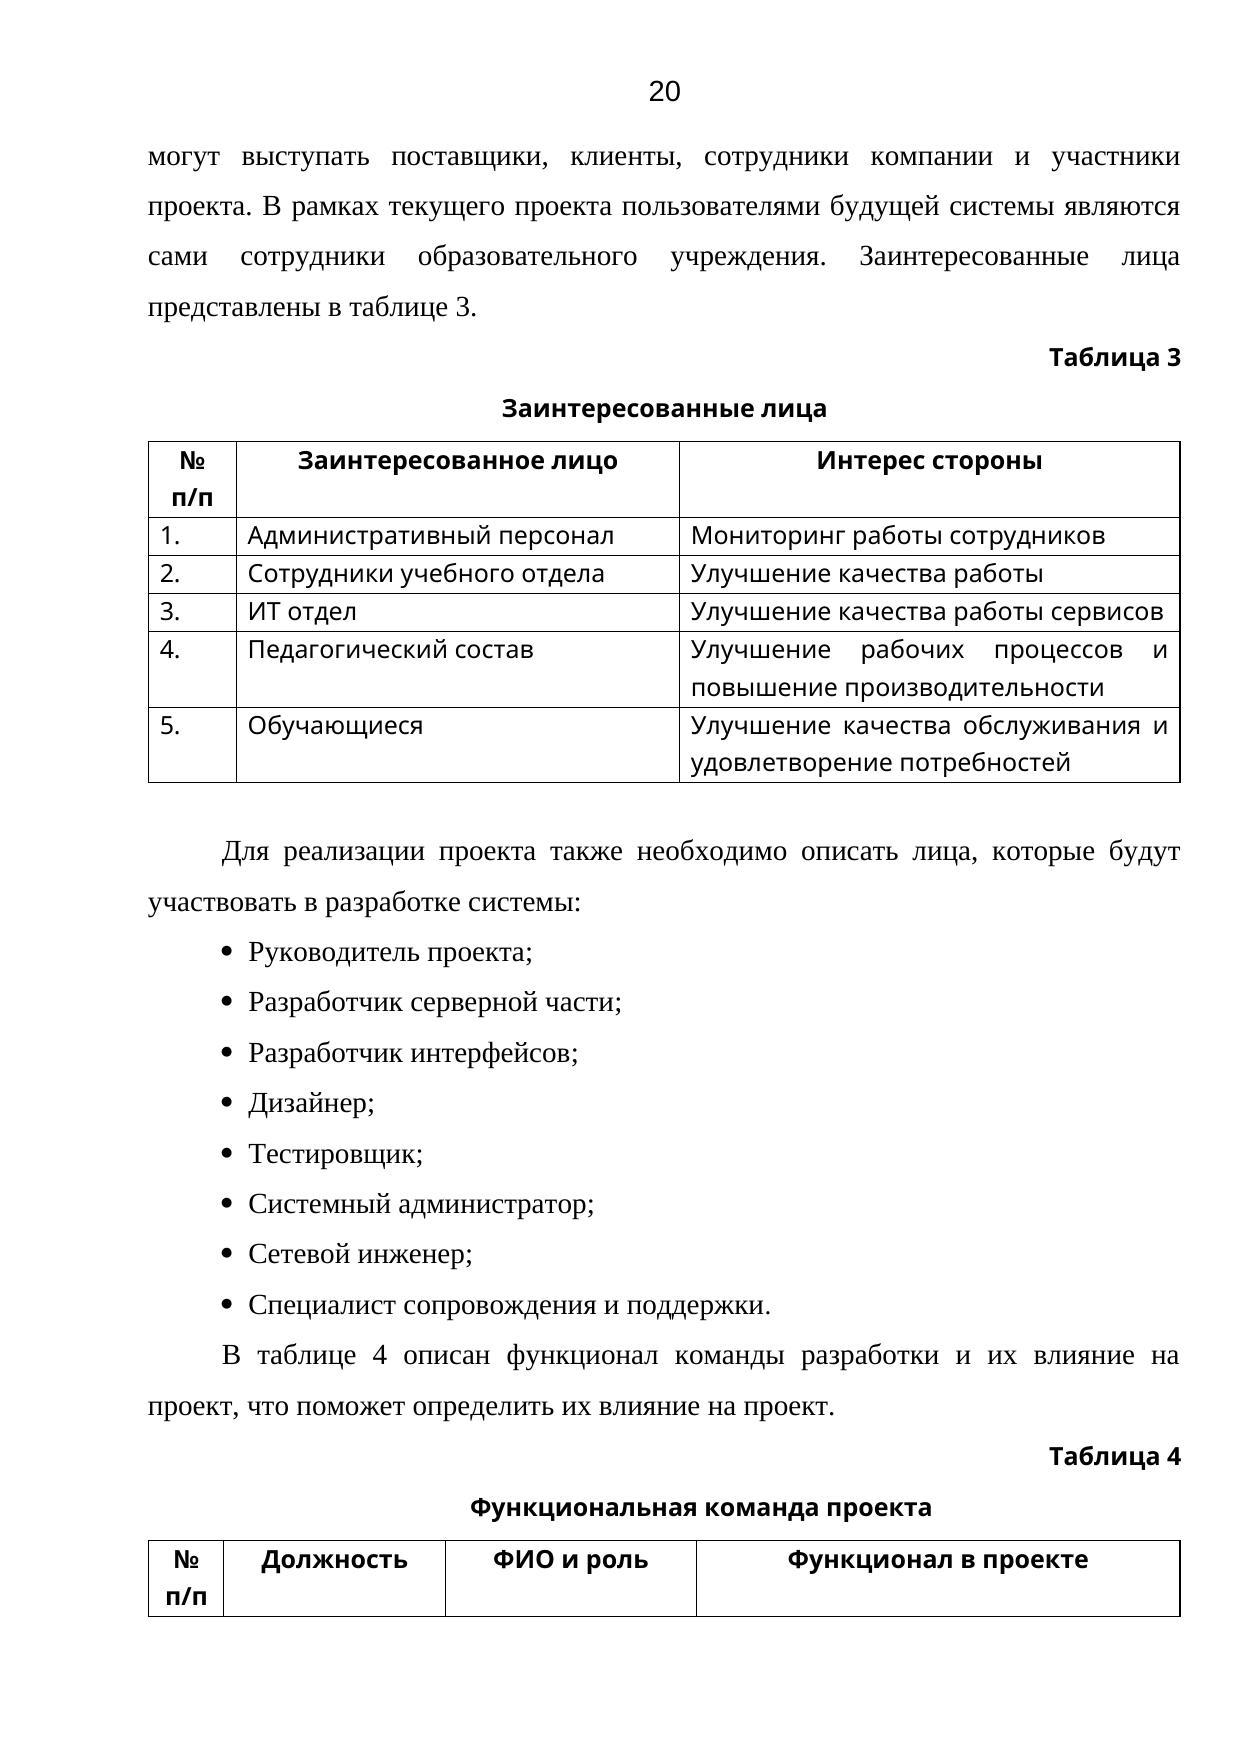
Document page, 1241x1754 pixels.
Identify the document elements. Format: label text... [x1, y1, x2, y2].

text Таблица 4 [148, 1438, 1181, 1472]
table_cell [149, 632, 236, 707]
list Разработчик интерфейсов; [148, 1035, 1181, 1069]
text Таблица 3 [148, 339, 1181, 373]
table_cell Обучающиеся [237, 708, 679, 782]
text В таблице 4 описан функционал команды разработки и их влияние на проект, что поможет определить их влияние на проект. [148, 1337, 1181, 1421]
table_header Функционал в проекте [697, 1541, 1179, 1616]
table_cell Мониторинг работы сотрудников [680, 518, 1179, 555]
text Заинтересованные лица [148, 390, 1181, 424]
table_cell Сотрудники учебного отдела [237, 556, 679, 593]
table_header Должность [224, 1541, 445, 1616]
table_cell [149, 556, 236, 593]
table_header Интерес стороны [680, 442, 1179, 517]
list Разработчик серверной части; [148, 984, 1181, 1018]
table_cell [149, 518, 236, 555]
list Дизайнер; [148, 1085, 1181, 1119]
table_cell [149, 708, 236, 782]
table_cell ИТ отдел [237, 594, 679, 631]
table_cell Улучшение качества обслуживания и удовлетворение потребностей [680, 708, 1179, 782]
table_cell [149, 594, 236, 631]
table_header № п/п [149, 1541, 223, 1616]
table_cell Административный персонал [237, 518, 679, 555]
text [148, 138, 1181, 322]
table_cell Улучшение качества работы [680, 556, 1179, 593]
table_header ФИО и роль [446, 1541, 696, 1616]
text Функциональная команда проекта [148, 1489, 1181, 1523]
list Руководитель проекта; [148, 934, 1181, 968]
list Тестировщик; [148, 1136, 1181, 1169]
table_header № п/п [149, 442, 236, 517]
table_cell Улучшение рабочих процессов и повышение производительности [680, 632, 1179, 707]
list Специалист сопровождения и поддержки. [148, 1287, 1181, 1321]
list Системный администратор; [148, 1186, 1181, 1220]
text Для реализации проекта также необходимо описать лица, которые будут участвовать в разработке системы: [148, 833, 1181, 917]
table_header Заинтересованное лицо [237, 442, 679, 517]
table_cell Педагогический состав [237, 632, 679, 707]
table_cell Улучшение качества работы сервисов [680, 594, 1179, 631]
list Сетевой инженер; [148, 1237, 1181, 1270]
